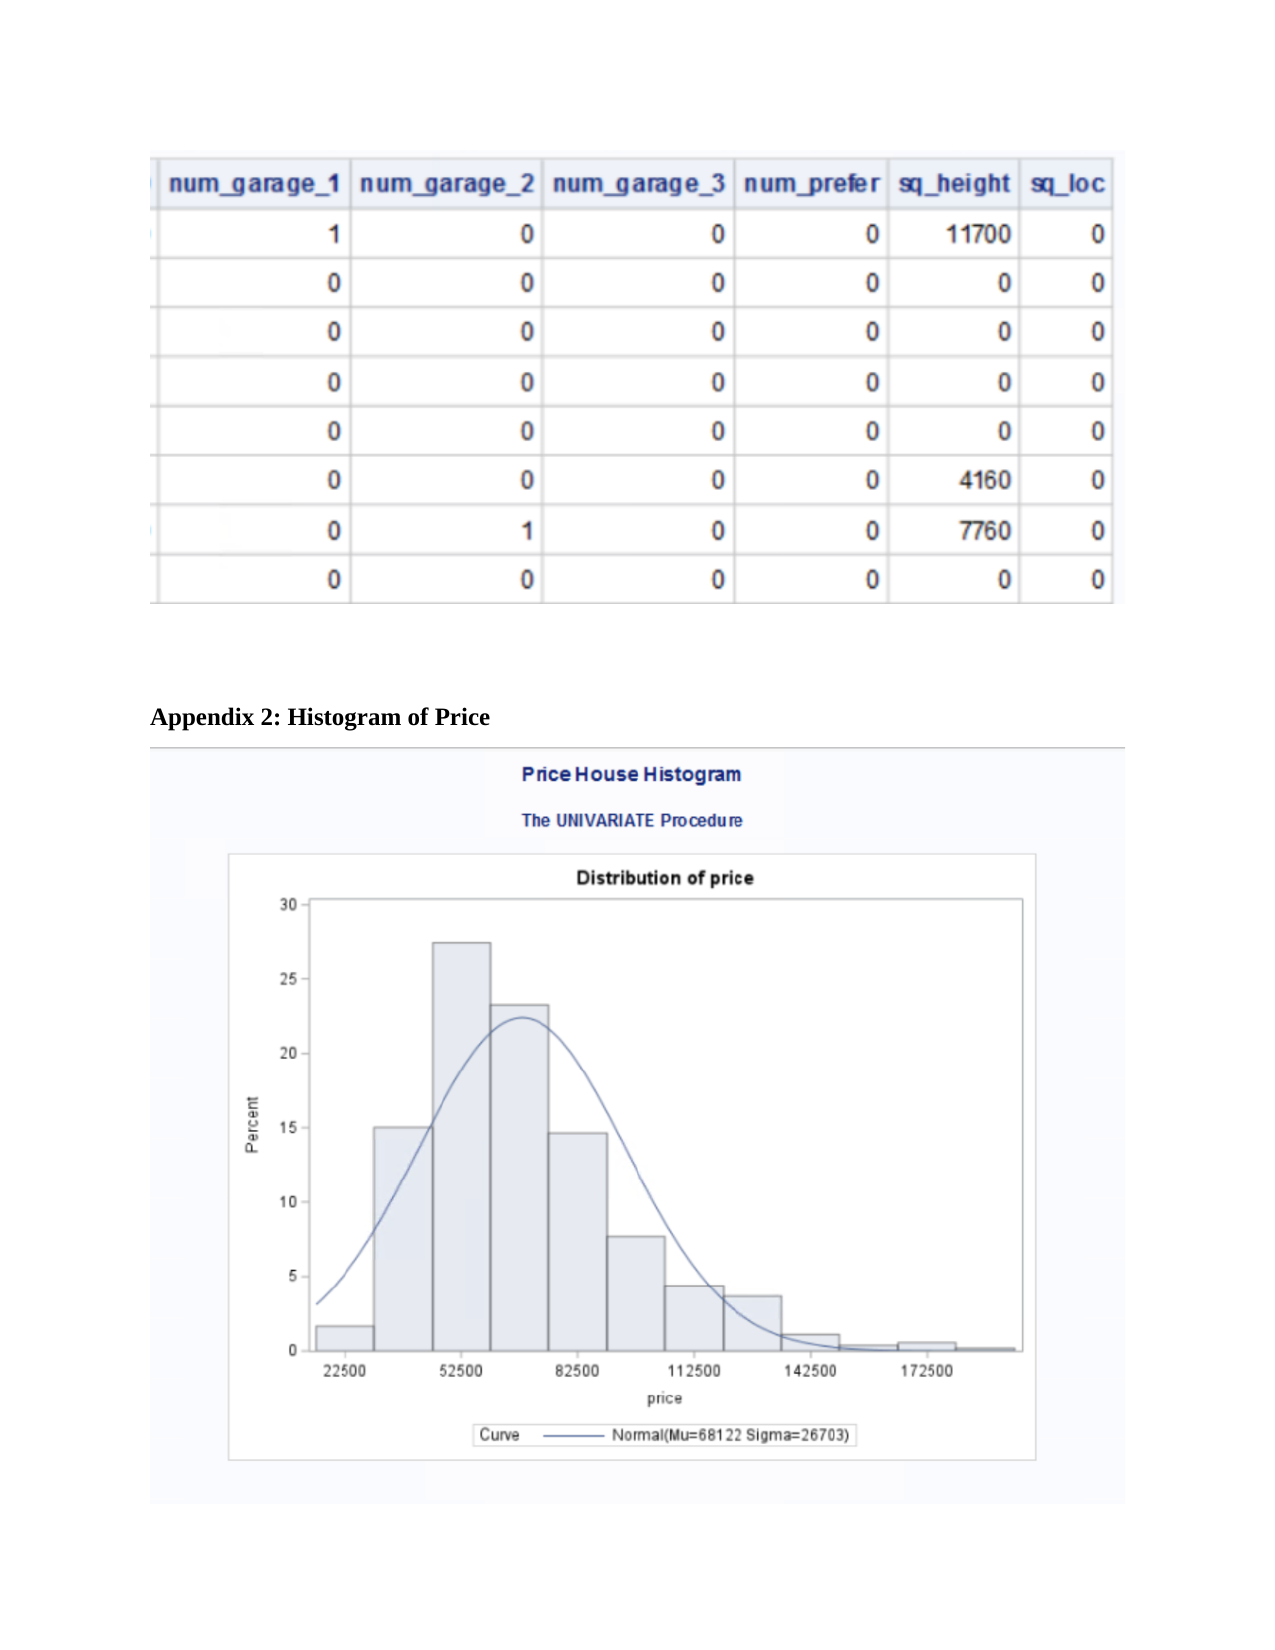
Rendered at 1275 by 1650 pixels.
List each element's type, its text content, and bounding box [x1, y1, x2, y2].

text Appendix 2: Histogram of Price [150, 702, 1125, 730]
picture [150, 150, 1125, 604]
picture [150, 747, 1125, 1504]
